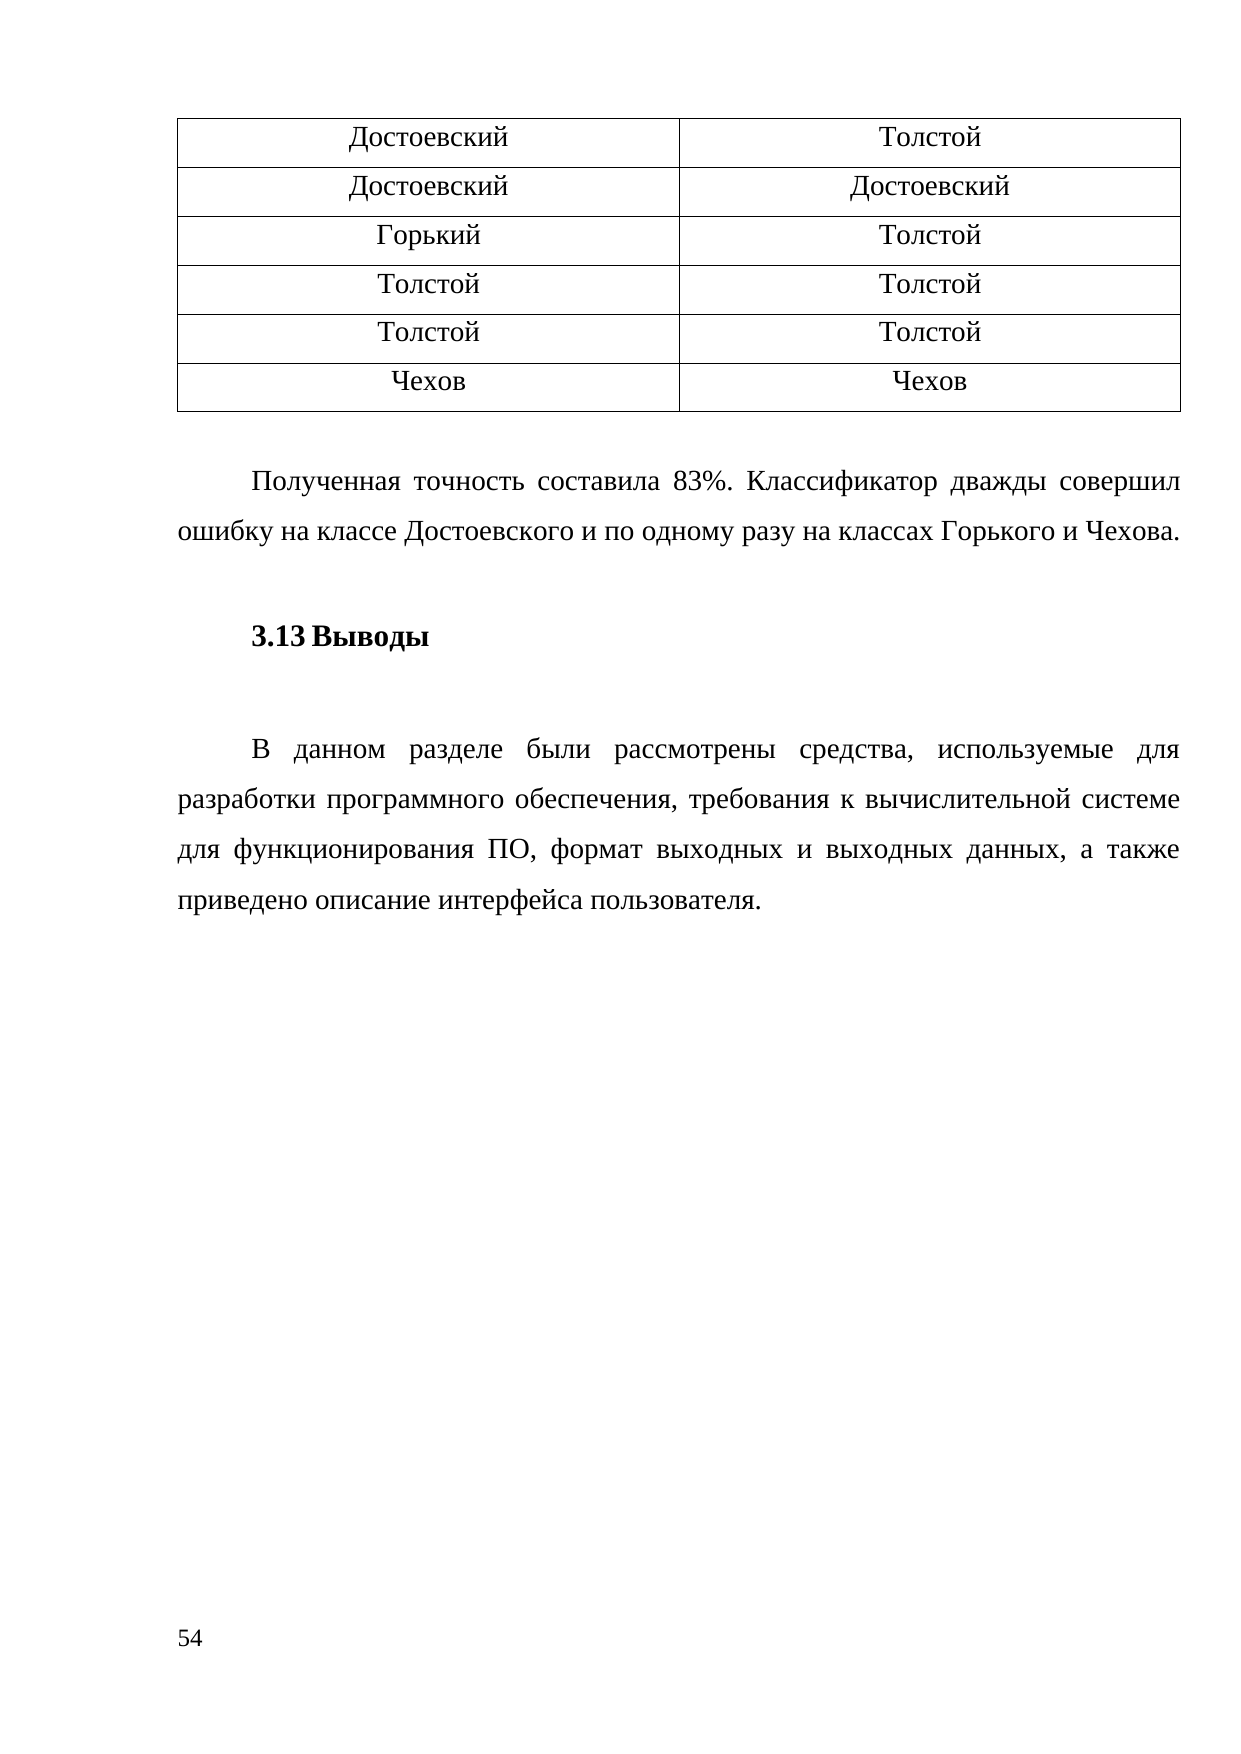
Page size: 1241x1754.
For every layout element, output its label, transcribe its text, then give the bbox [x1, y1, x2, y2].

table_cell Достоевский [178, 119, 679, 167]
table_cell Толстой [680, 266, 1180, 313]
table_cell Толстой [680, 217, 1180, 265]
table_cell Достоевский [178, 168, 679, 216]
table_cell Горький [178, 217, 679, 265]
table_cell Толстой [680, 119, 1180, 167]
text Полученная точность составила 83%. Классификатор дважды совершил ошибку на классе Достоевского и по одному разу на классах Горького и Чехова. [177, 463, 1181, 546]
table_cell Толстой [680, 315, 1180, 362]
text В данном разделе были рассмотрены средства, используемые для разработки программного обеспечения, требования к вычислительной системе для функционирования ПО, формат выходных и выходных данных, а также приведено описание интерфейса пользователя. [177, 731, 1181, 916]
table_cell Толстой [178, 266, 679, 313]
table_cell Достоевский [680, 168, 1180, 216]
subtitle Выводы [251, 617, 1181, 653]
table_cell Чехов [178, 364, 679, 411]
table_cell Чехов [680, 364, 1180, 411]
table_cell Толстой [178, 315, 679, 362]
